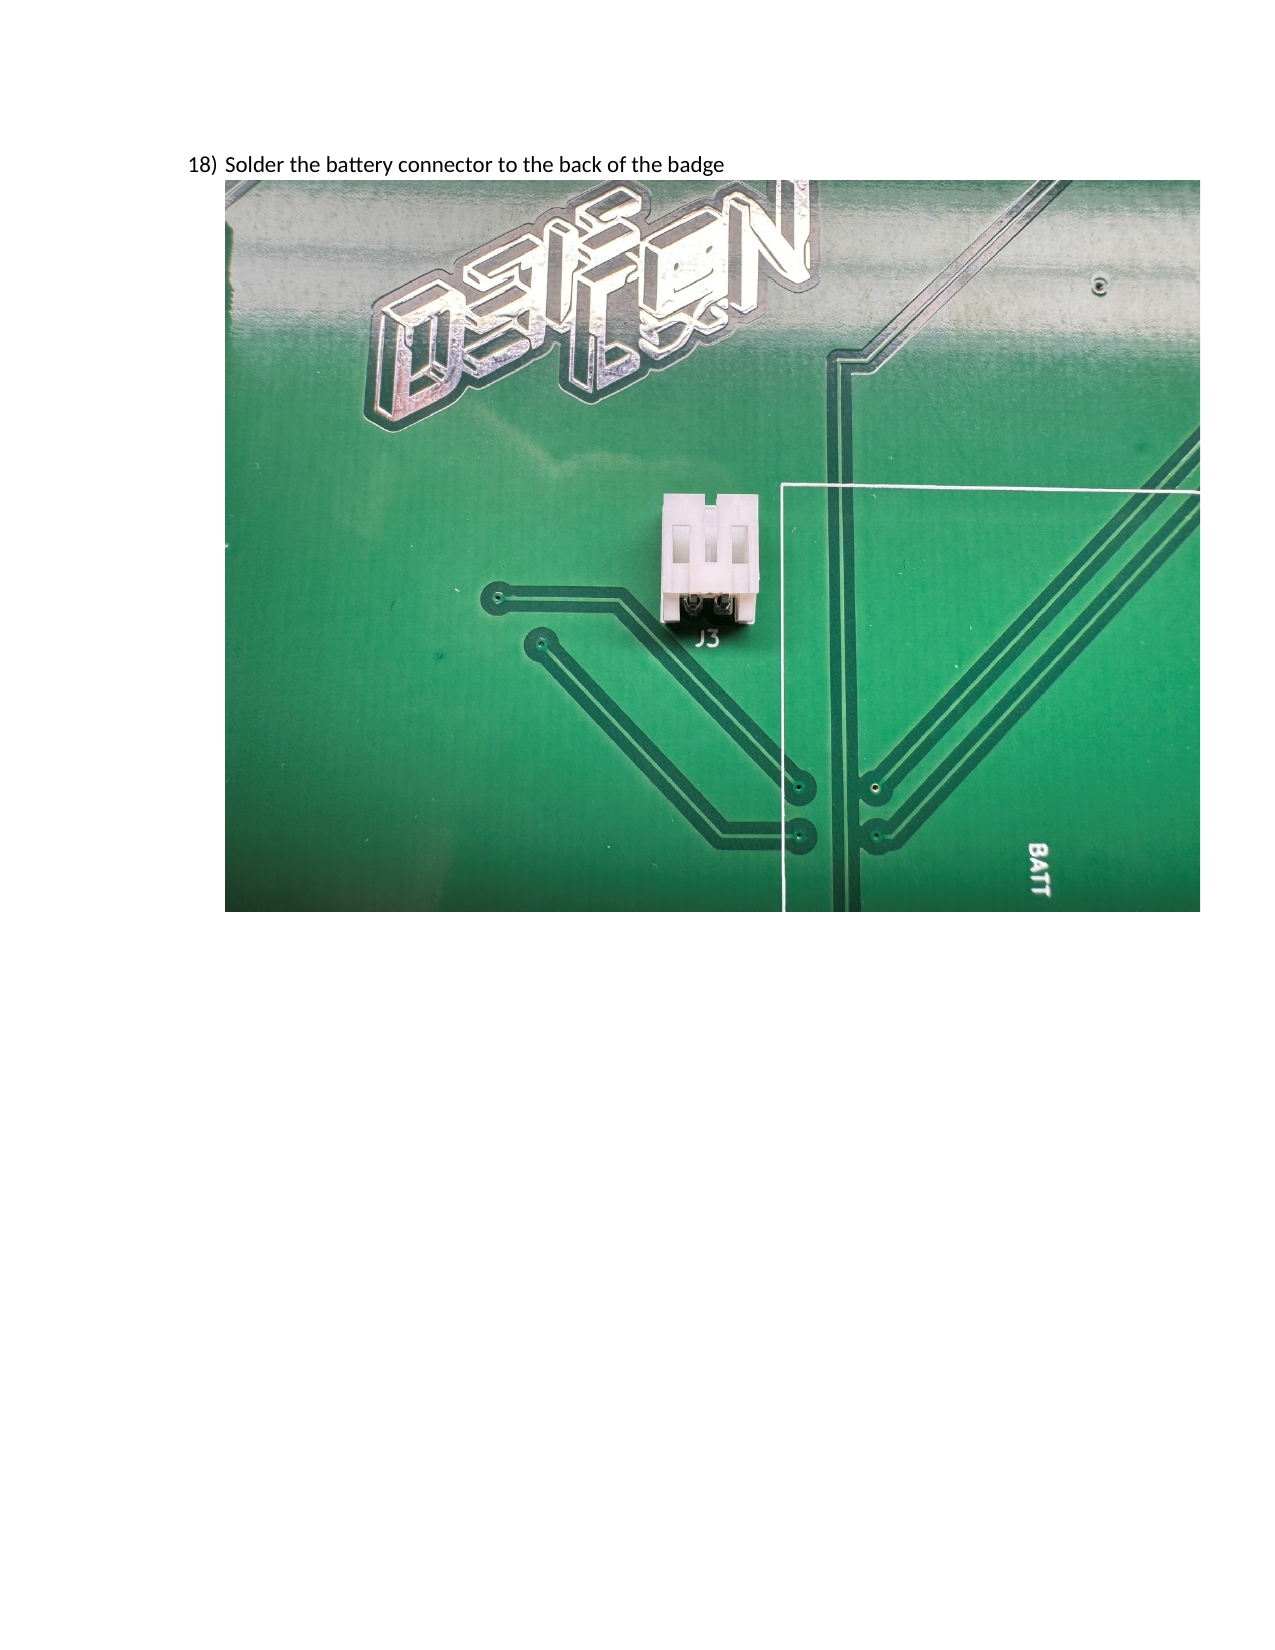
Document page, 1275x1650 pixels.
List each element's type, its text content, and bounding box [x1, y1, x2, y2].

picture [225, 180, 1200, 912]
